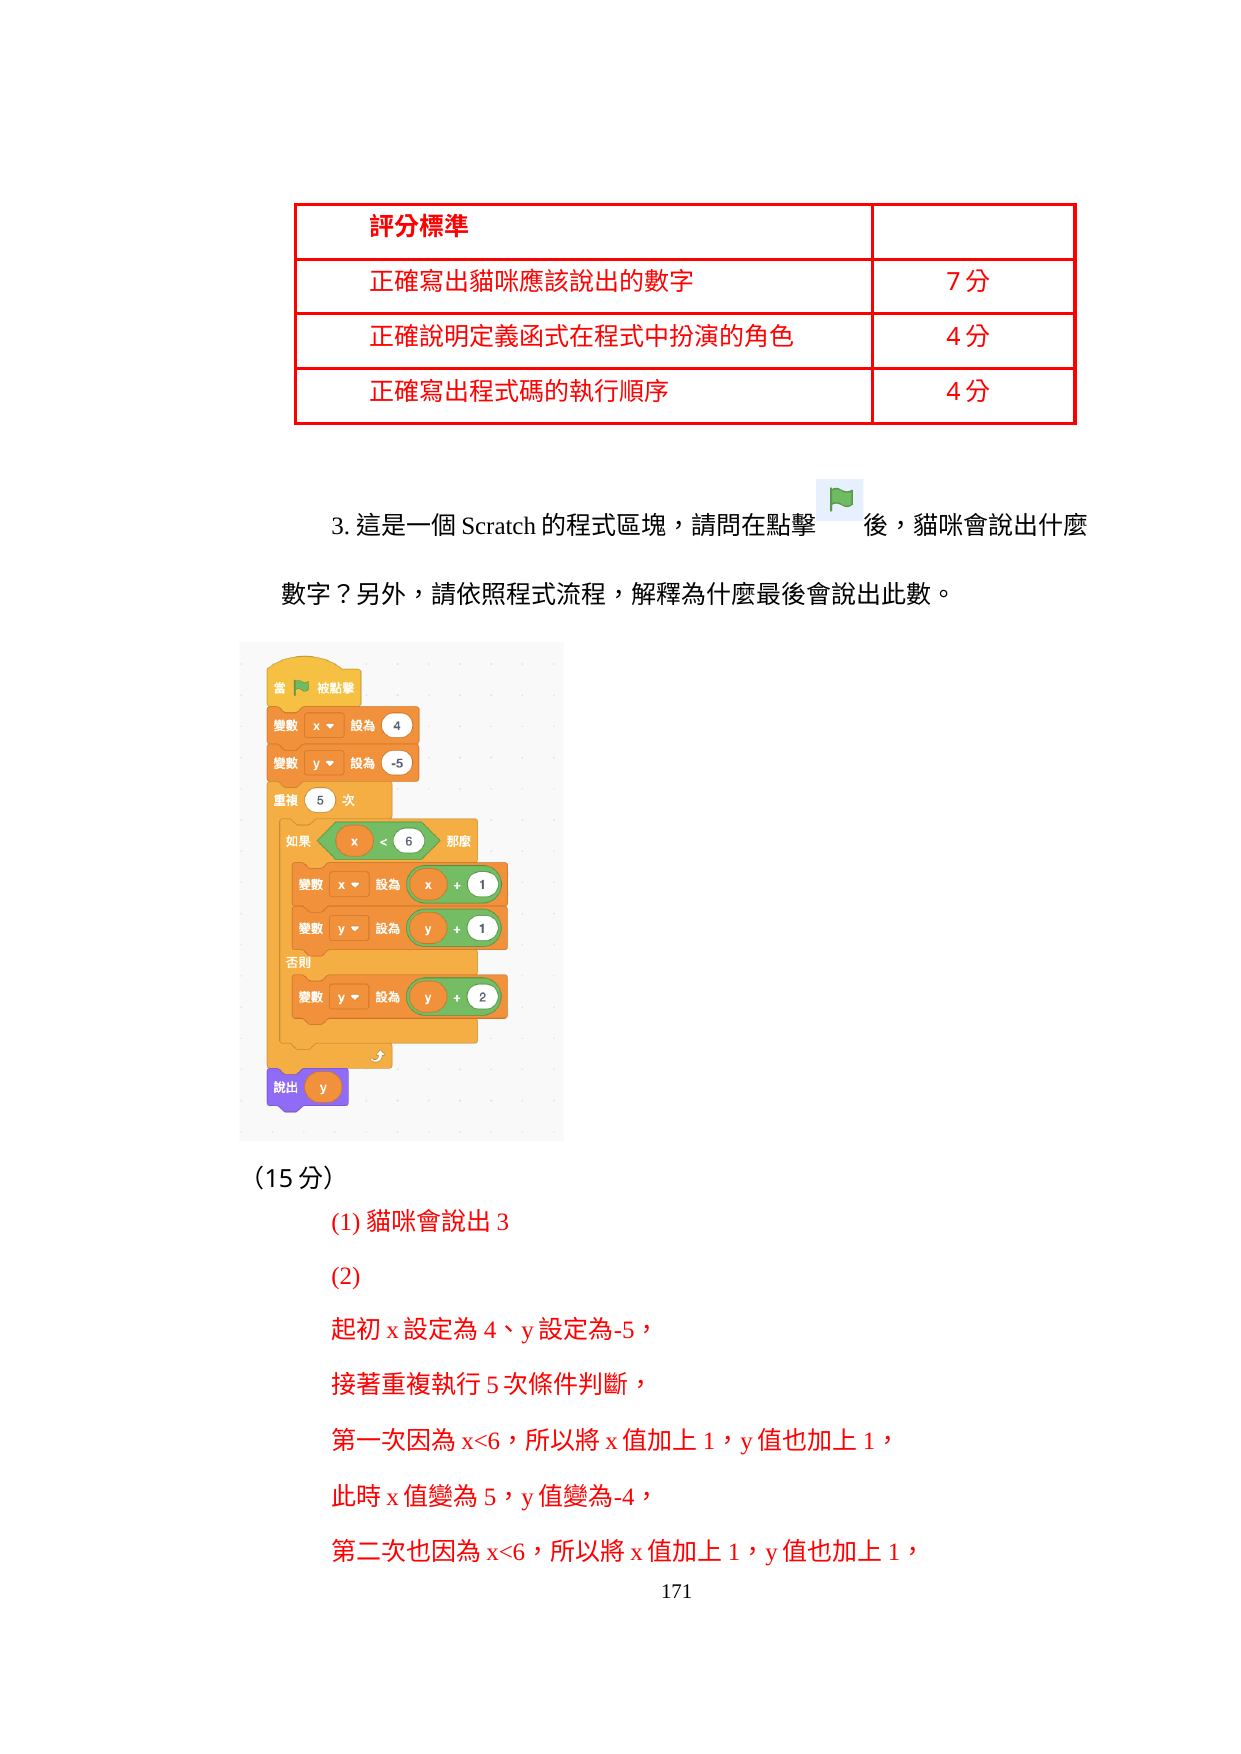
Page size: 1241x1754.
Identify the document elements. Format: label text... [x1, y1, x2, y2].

table_cell 4分 [874, 370, 1073, 422]
text 接著重複執行5次條件判斷， [281, 1364, 1092, 1402]
text 3. 這是一個Scratch的程式區塊，請問在點擊後，貓咪會說出什麼數字？另外，請依照程式流程，解釋為什麼最後會說出此數。 [281, 480, 1092, 611]
text 此時x值變為5，y值變為-4， [281, 1476, 1092, 1513]
text 第一次因為x<6，所以將x值加上1，y值也加上1， [281, 1420, 1092, 1457]
text (1) 貓咪會說出3 [281, 1201, 1092, 1239]
text (2) [281, 1257, 1092, 1294]
table_header [874, 206, 1073, 257]
text 第二次也因為x<6，所以將x值加上1，y值也加上1， [281, 1531, 1092, 1569]
table_cell 4分 [874, 315, 1073, 367]
table_cell 正確寫出貓咪應該說出的數字 [297, 261, 871, 312]
picture [239, 642, 564, 1141]
table_cell 7分 [874, 261, 1073, 312]
text 起初x設定為4、y設定為-5， [281, 1309, 1092, 1346]
text （15分） [218, 1158, 1092, 1196]
table_header 評分標準 [297, 206, 871, 257]
table_cell 正確寫出程式碼的執行順序 [297, 370, 871, 422]
table_cell 正確說明定義函式在程式中扮演的角色 [297, 315, 871, 367]
picture [816, 479, 864, 521]
